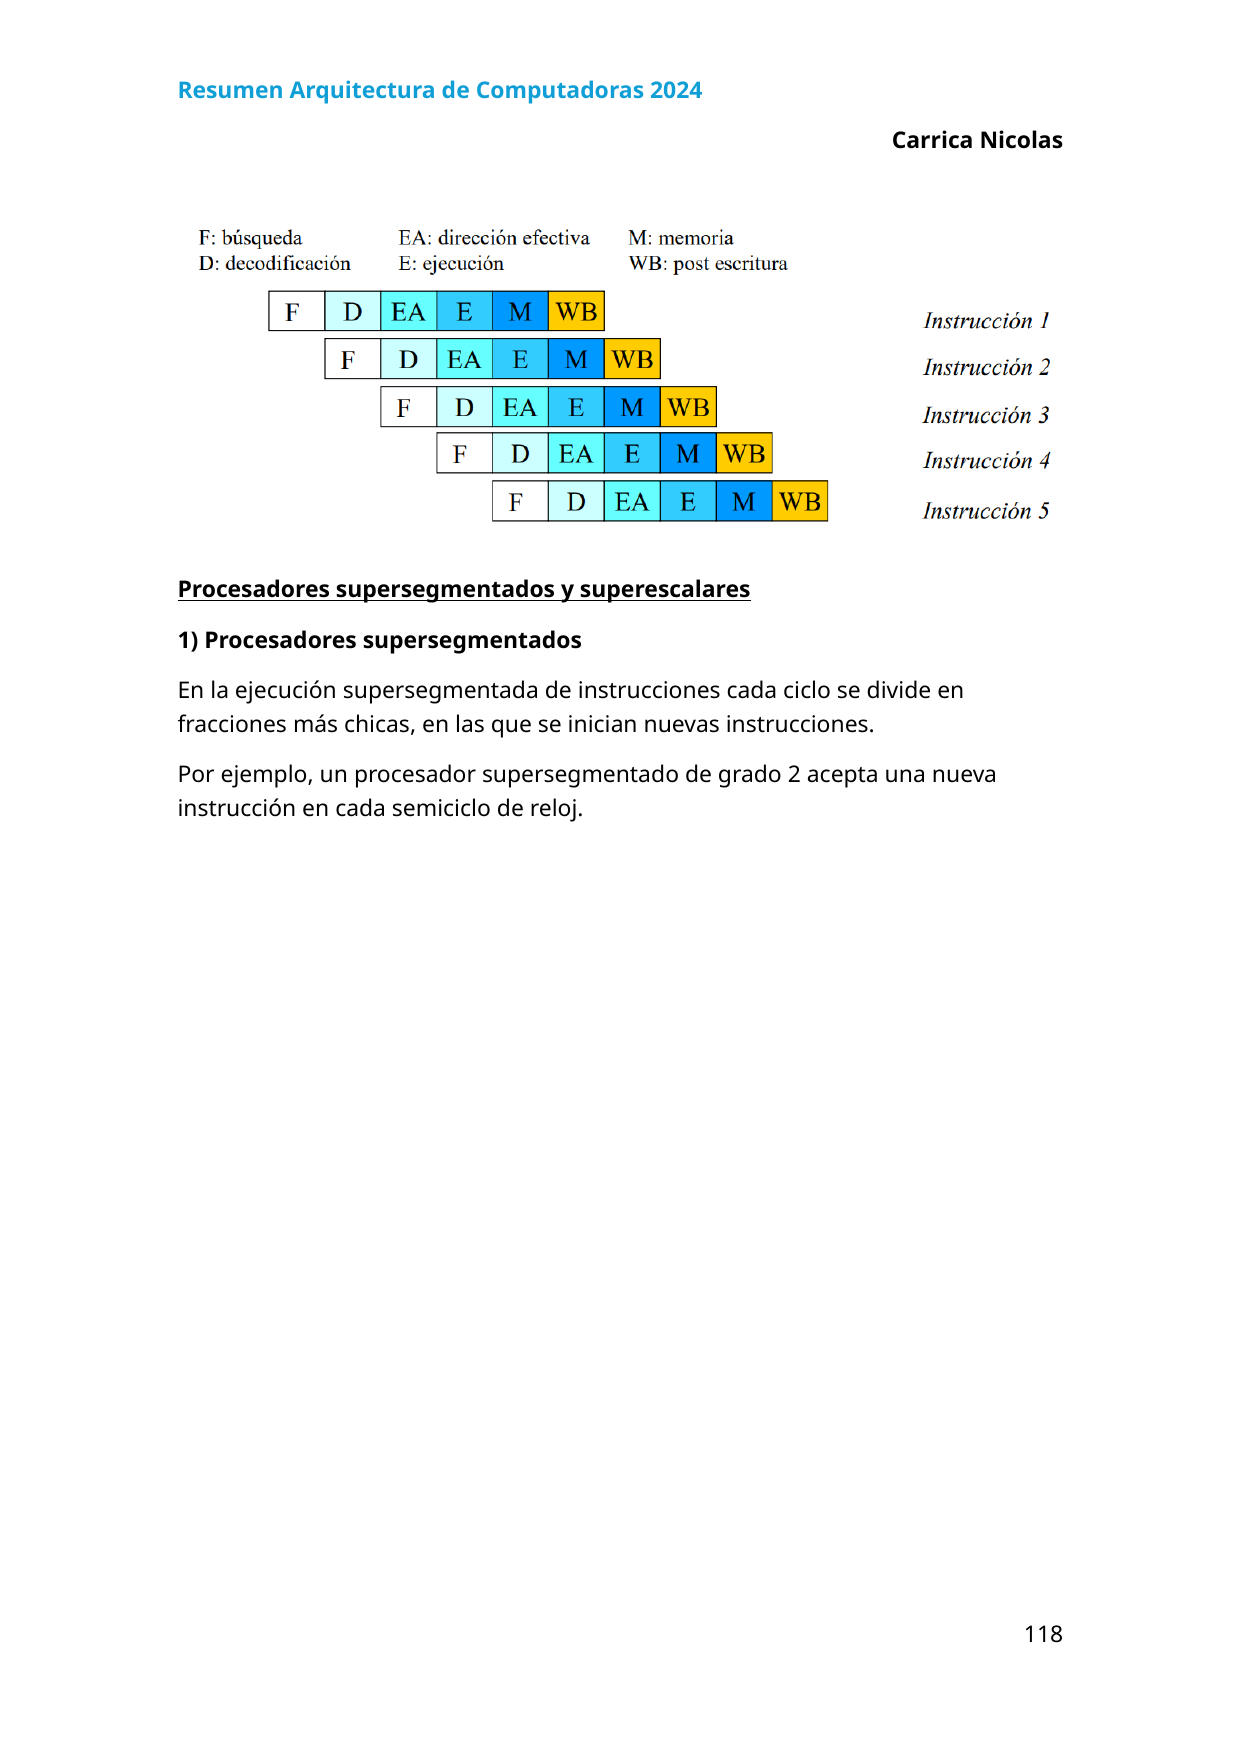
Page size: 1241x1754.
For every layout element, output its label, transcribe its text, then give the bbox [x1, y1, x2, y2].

picture [177, 205, 1063, 554]
text En la ejecución supersegmentada de instrucciones cada ciclo se divide en fracciones más chicas, en las que se inician nuevas instrucciones. [177, 674, 1063, 739]
text 1) Procesadores supersegmentados [177, 623, 1063, 655]
text Por ejemplo, un procesador supersegmentado de grado 2 acepta una nueva instrucción en cada semiciclo de reloj. [177, 758, 1063, 823]
text Procesadores supersegmentados y superescalares [177, 573, 1063, 604]
